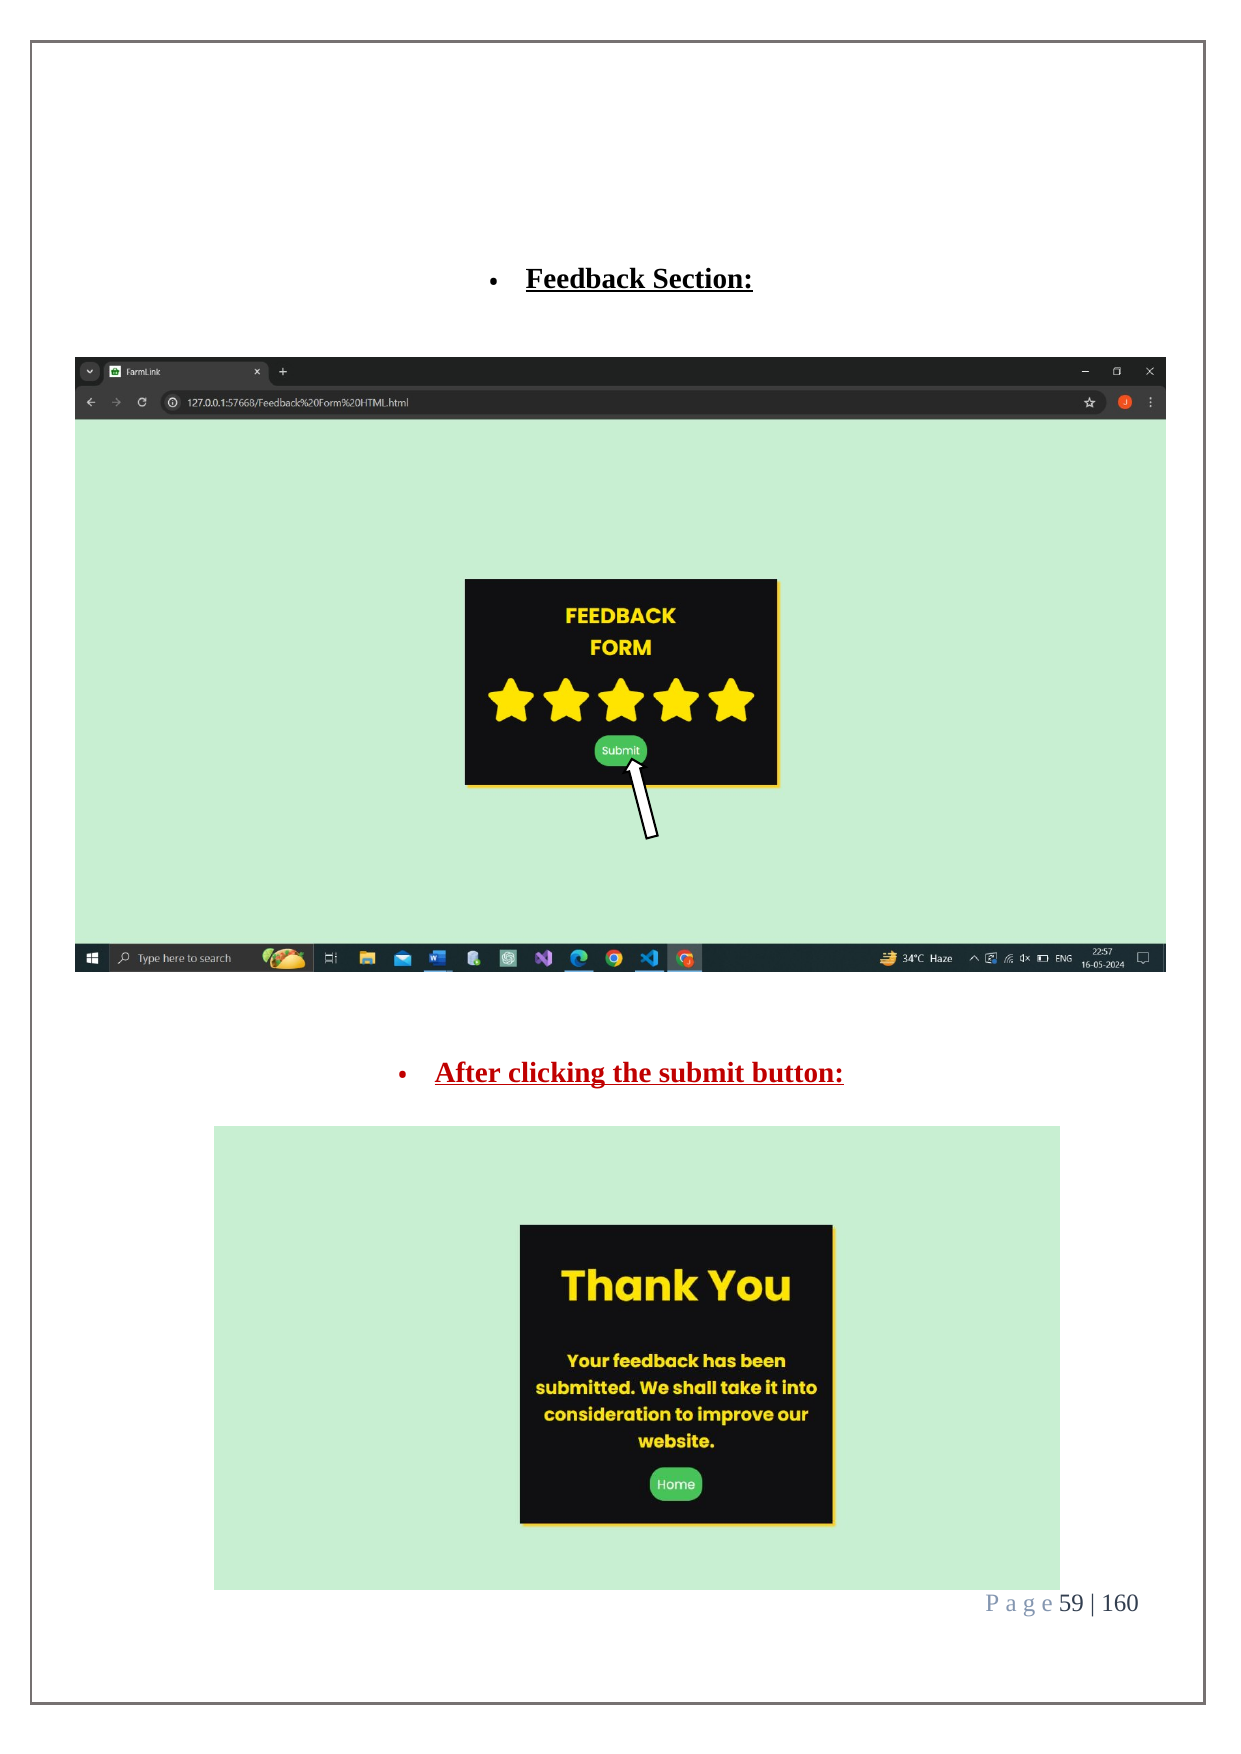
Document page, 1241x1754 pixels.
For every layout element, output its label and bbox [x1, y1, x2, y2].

picture [214, 1126, 1060, 1590]
picture [75, 357, 1166, 972]
